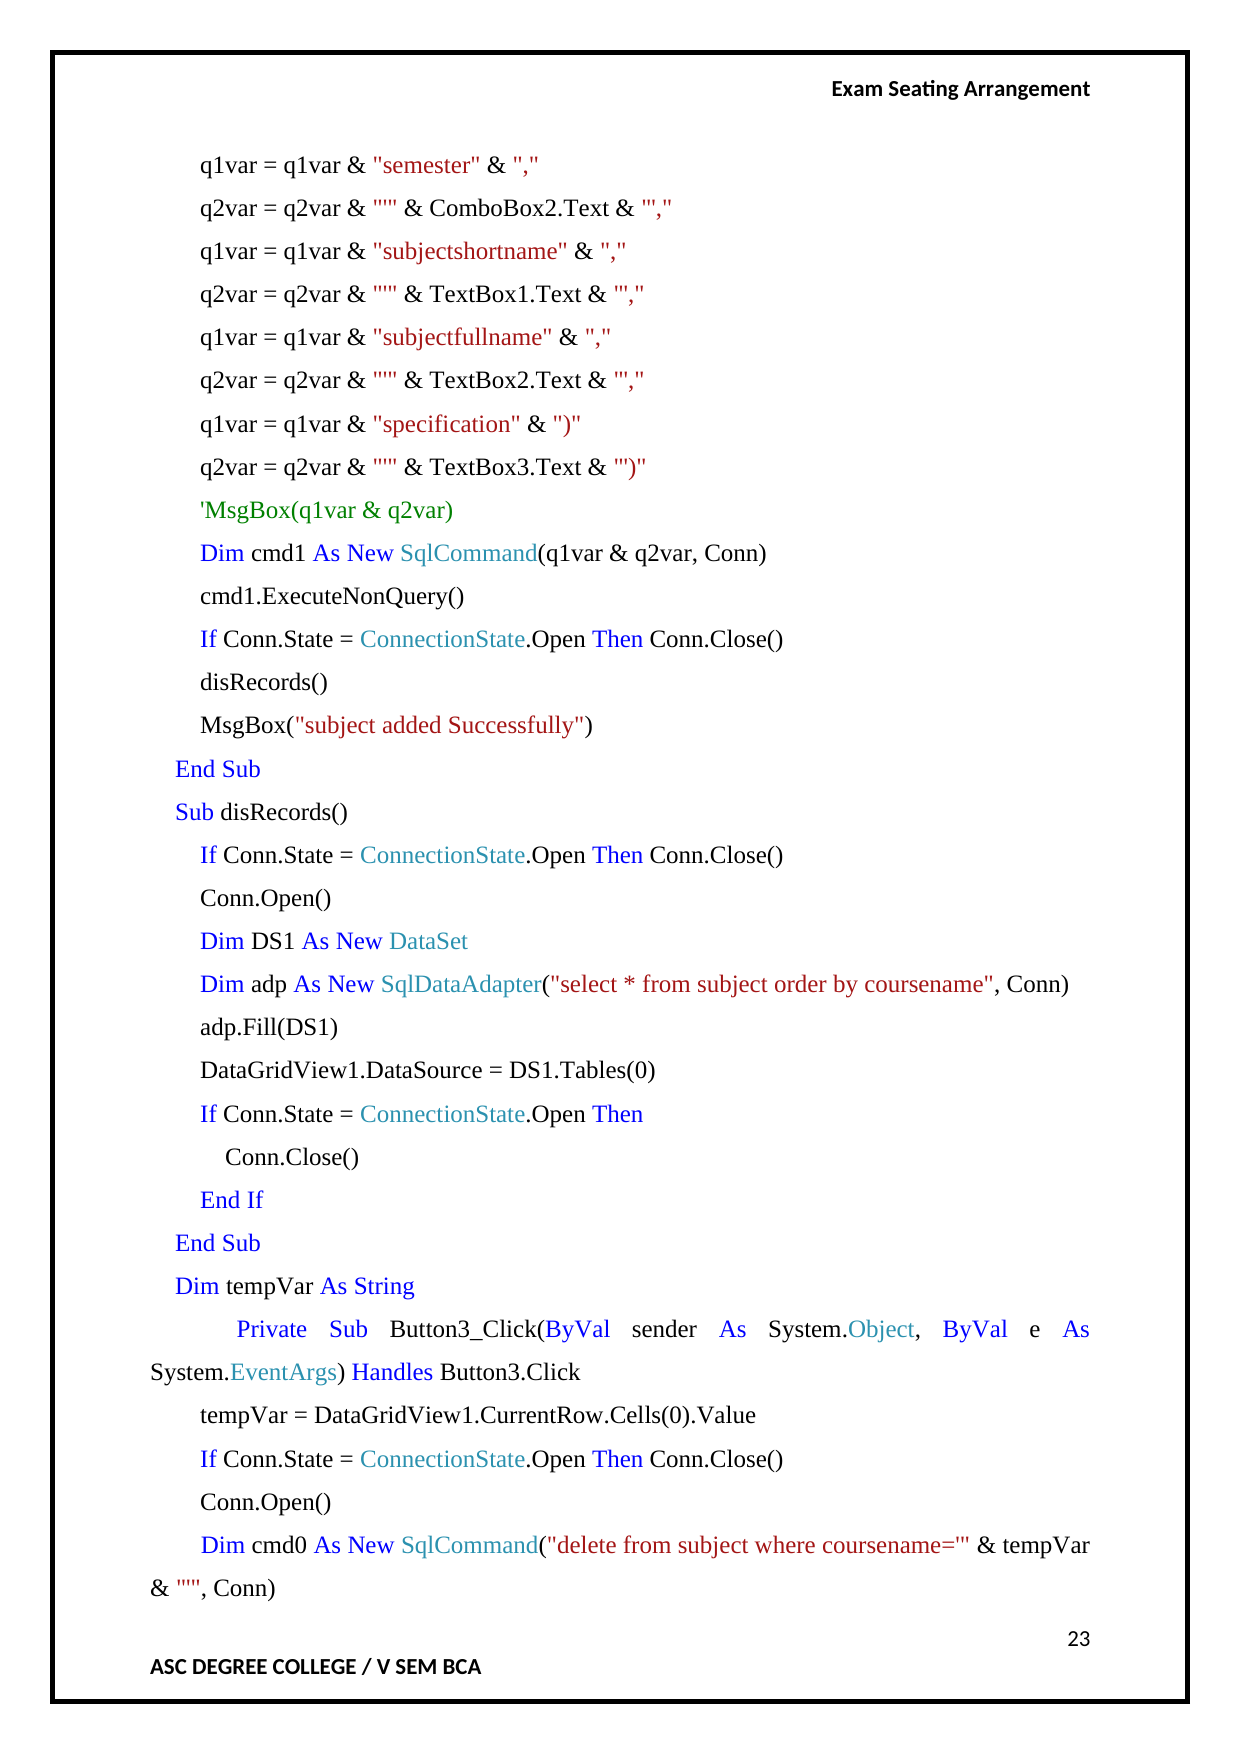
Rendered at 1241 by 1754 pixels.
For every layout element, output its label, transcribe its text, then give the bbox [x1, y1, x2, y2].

text q2var = q2var & "'" & TextBox3.Text & "')" [150, 452, 1090, 481]
text Dim cmd0 As New SqlCommand("delete from subject where coursename='" & tempVar & "'", Conn) [150, 1530, 1090, 1602]
text Conn.Open() [150, 1487, 1090, 1516]
text If Conn.State = ConnectionState.Open Then [150, 1099, 1090, 1127]
text End Sub [150, 1228, 1090, 1257]
text MsgBox("subject added Successfully") [150, 711, 1090, 739]
text DataGridView1.DataSource = DS1.Tables(0) [150, 1056, 1090, 1084]
text Private Sub Button3_Click(ByVal sender As System.Object, ByVal e As System.EventArgs) Handles Button3.Click [150, 1314, 1090, 1386]
text If Conn.State = ConnectionState.Open Then Conn.Close() [150, 840, 1090, 869]
text disRecords() [150, 667, 1090, 696]
text cmd1.ExecuteNonQuery() [150, 581, 1090, 610]
text Sub disRecords() [150, 797, 1090, 826]
text Conn.Close() [150, 1142, 1090, 1171]
text q2var = q2var & "'" & TextBox2.Text & "'," [150, 366, 1090, 394]
text End If [150, 1185, 1090, 1214]
text If Conn.State = ConnectionState.Open Then Conn.Close() [150, 1444, 1090, 1472]
text adp.Fill(DS1) [150, 1012, 1090, 1041]
text q1var = q1var & "subjectfullname" & "," [150, 322, 1090, 351]
text q1var = q1var & "semester" & "," [150, 150, 1090, 179]
text q1var = q1var & "subjectshortname" & "," [150, 236, 1090, 265]
text If Conn.State = ConnectionState.Open Then Conn.Close() [150, 624, 1090, 653]
text q1var = q1var & "specification" & ")" [150, 409, 1090, 437]
text q2var = q2var & "'" & TextBox1.Text & "'," [150, 279, 1090, 308]
text 'MsgBox(q1var & q2var) [150, 495, 1090, 524]
text Dim tempVar As String [150, 1271, 1090, 1300]
text Dim cmd1 As New SqlCommand(q1var & q2var, Conn) [150, 538, 1090, 567]
text q2var = q2var & "'" & ComboBox2.Text & "'," [150, 193, 1090, 222]
text Dim adp As New SqlDataAdapter("select * from subject order by coursename", Conn) [150, 969, 1090, 998]
text Dim DS1 As New DataSet [150, 926, 1090, 955]
text End Sub [150, 754, 1090, 782]
text Conn.Open() [150, 883, 1090, 912]
text tempVar = DataGridView1.CurrentRow.Cells(0).Value [150, 1401, 1090, 1429]
